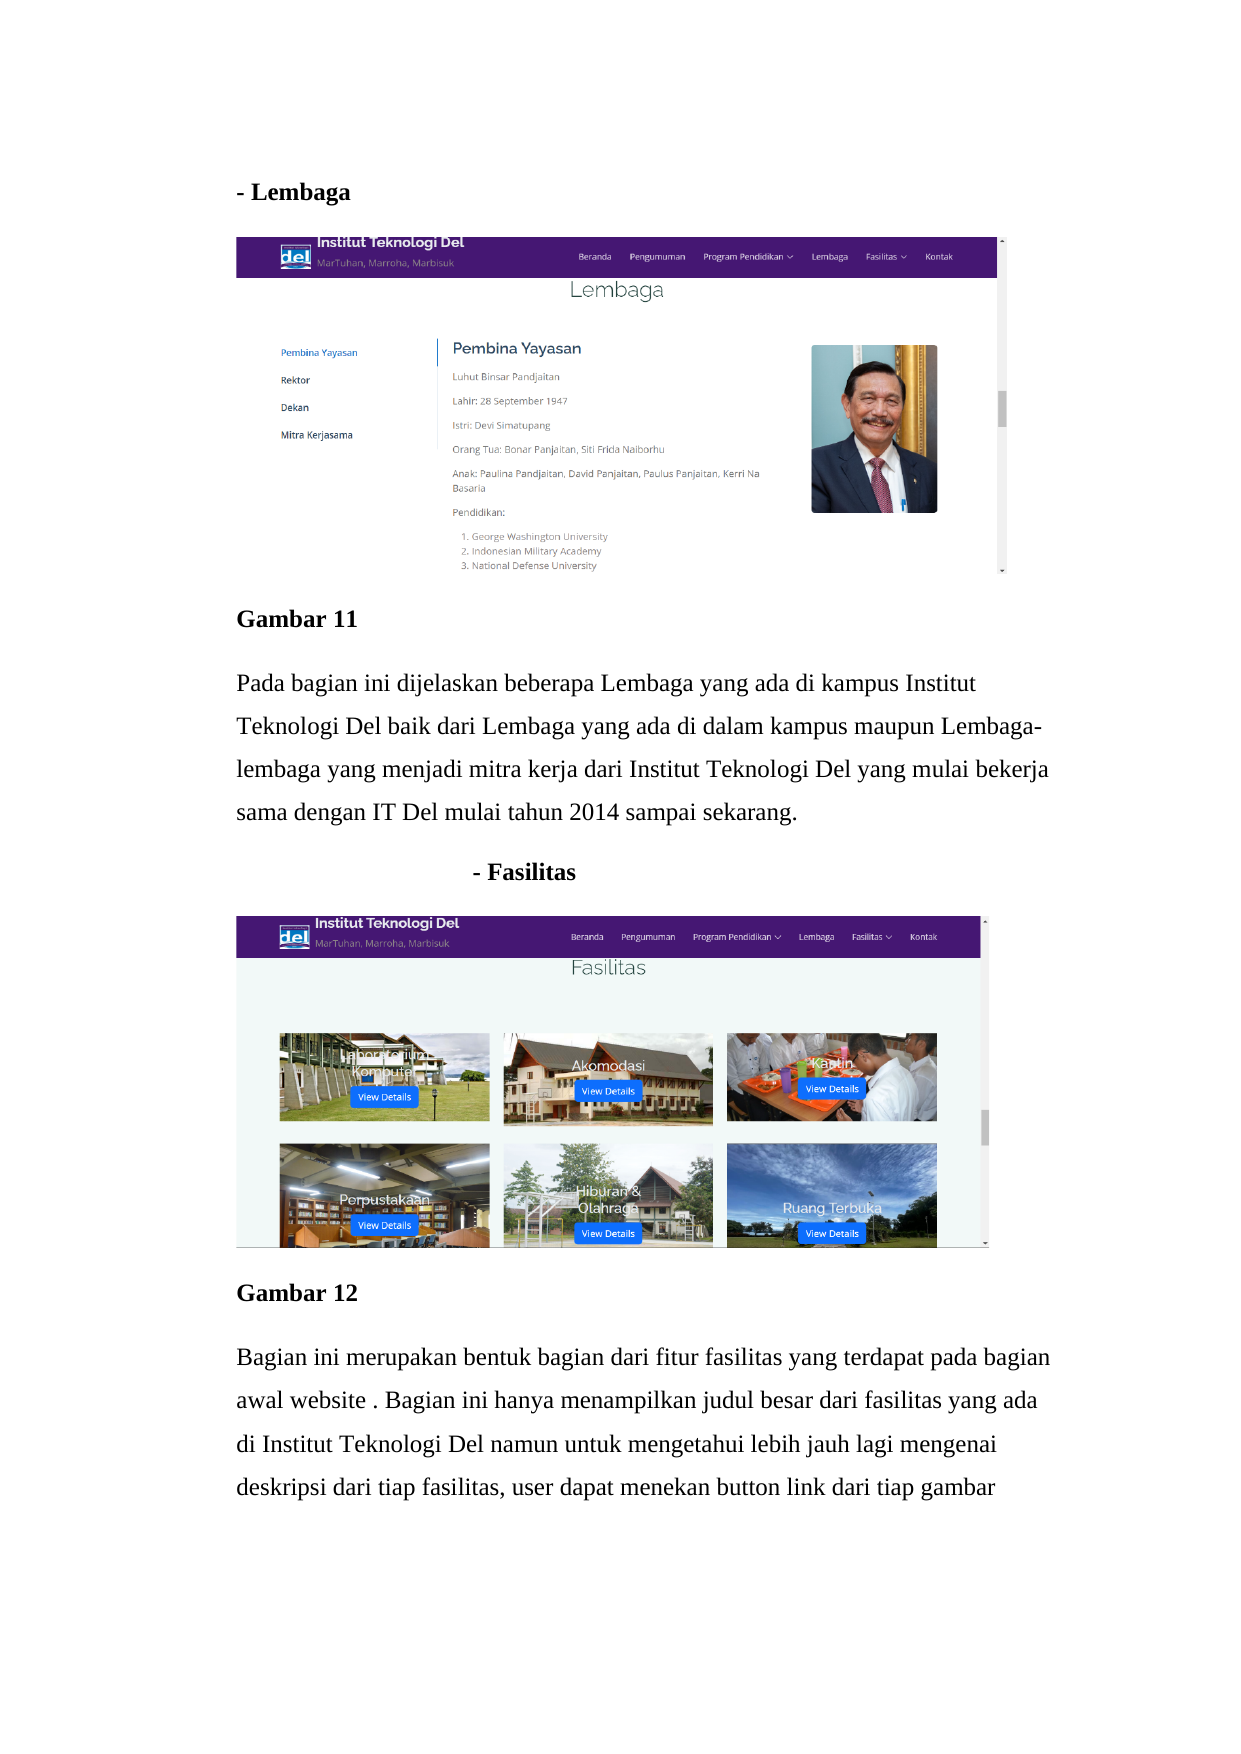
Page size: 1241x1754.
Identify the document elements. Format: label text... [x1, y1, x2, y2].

text Gambar 11 [236, 604, 1063, 633]
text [236, 1342, 1063, 1501]
picture [236, 237, 1007, 574]
picture [236, 916, 990, 1248]
text - Lembaga [236, 177, 1063, 206]
text Gambar 12 [236, 1278, 1063, 1307]
text - Fasilitas [472, 857, 886, 886]
text Pada bagian ini dijelaskan beberapa Lembaga yang ada di kampus Institut Teknologi Del baik dari Lembaga yang ada di dalam kampus maupun Lembaga-lembaga yang menjadi mitra kerja dari Institut Teknologi Del yang mulai bekerja sama dengan IT Del mulai tahun 2014 sampai sekarang. [236, 668, 1063, 826]
